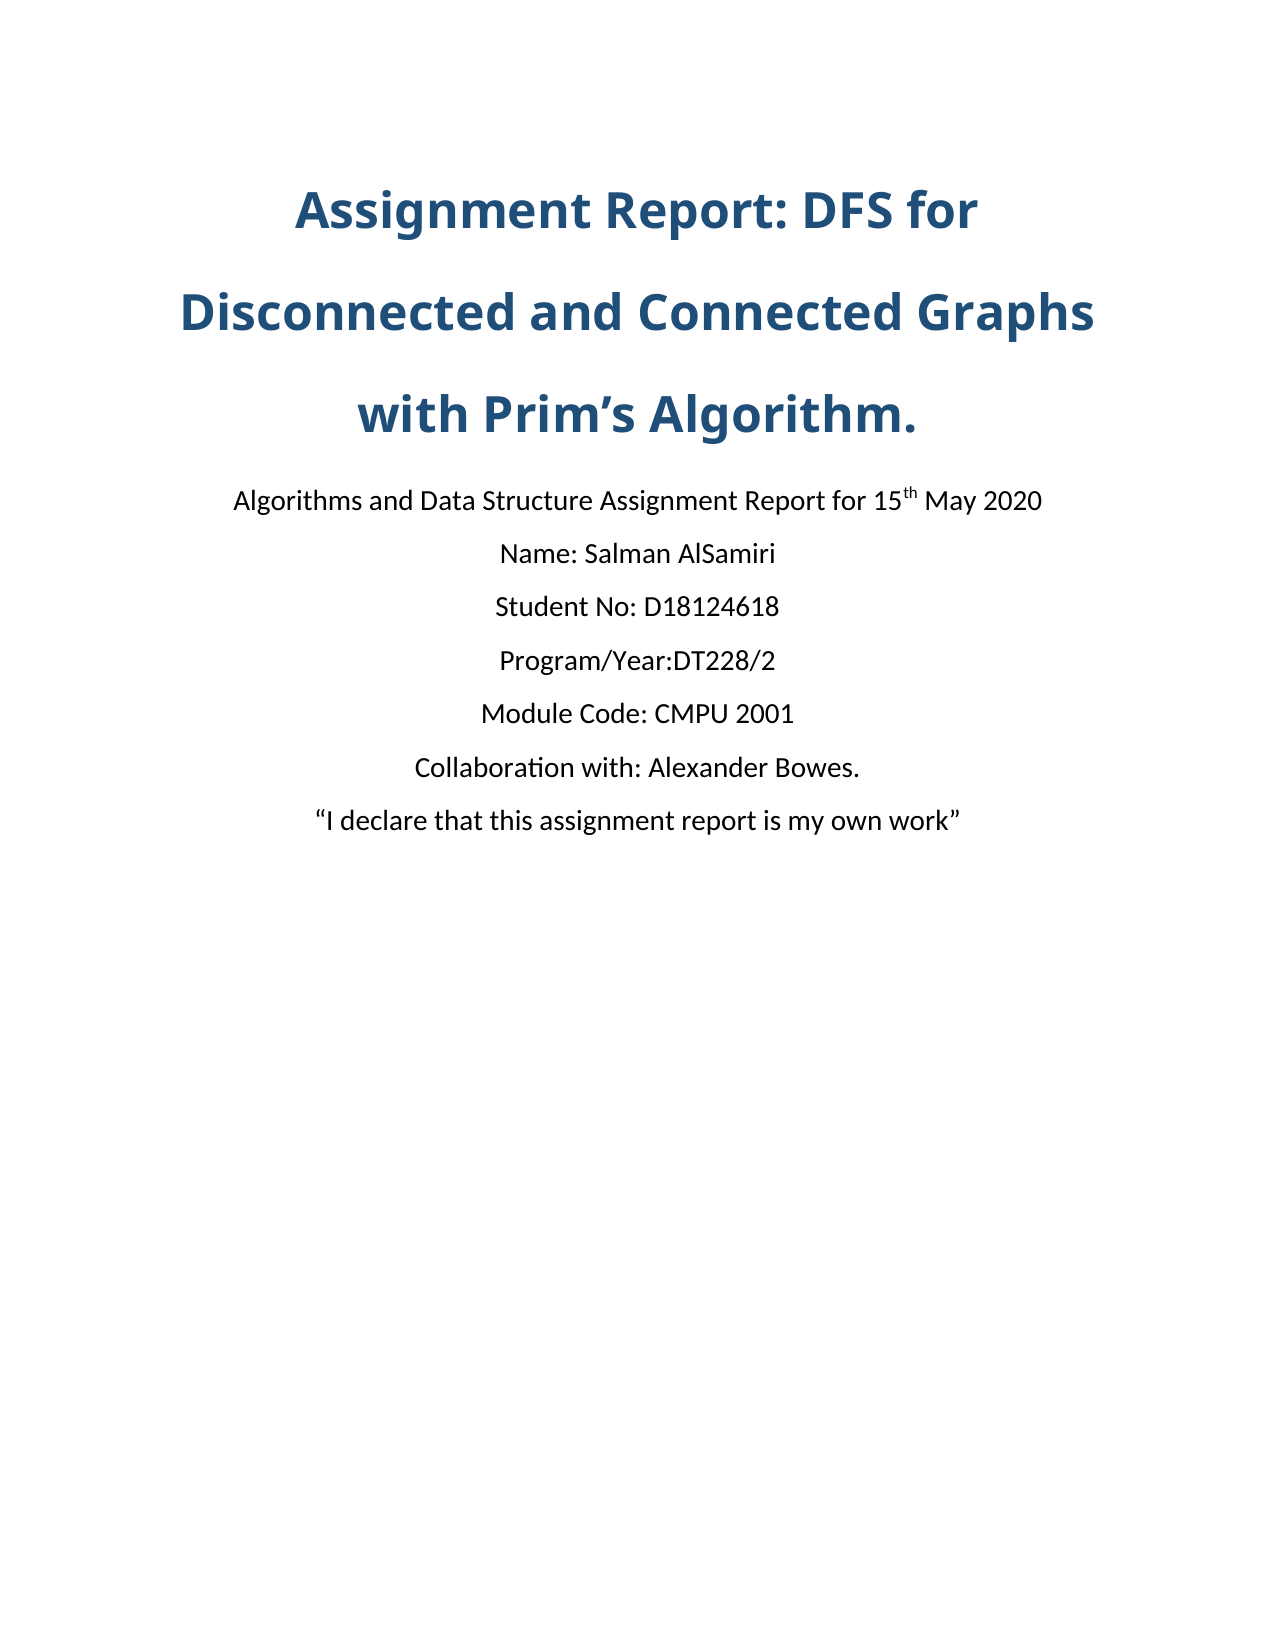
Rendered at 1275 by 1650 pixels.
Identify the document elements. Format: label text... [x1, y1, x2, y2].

text Collaboration with: Alexander Bowes. [150, 749, 1125, 784]
text Name: Salman AlSamiri [150, 535, 1125, 571]
text Algorithms and Data Structure Assignment Report for 15th May 2020 [150, 482, 1125, 517]
text “I declare that this assignment report is my own work” [150, 802, 1125, 838]
subtitle Assignment Report: DFS for Disconnected and Connected Graphs with Prim’s Algorithm. [150, 175, 1125, 447]
text Module Code: CMPU 2001 [150, 695, 1125, 731]
text Program/Year:DT228/2 [150, 642, 1125, 677]
text Student No: D18124618 [150, 588, 1125, 624]
